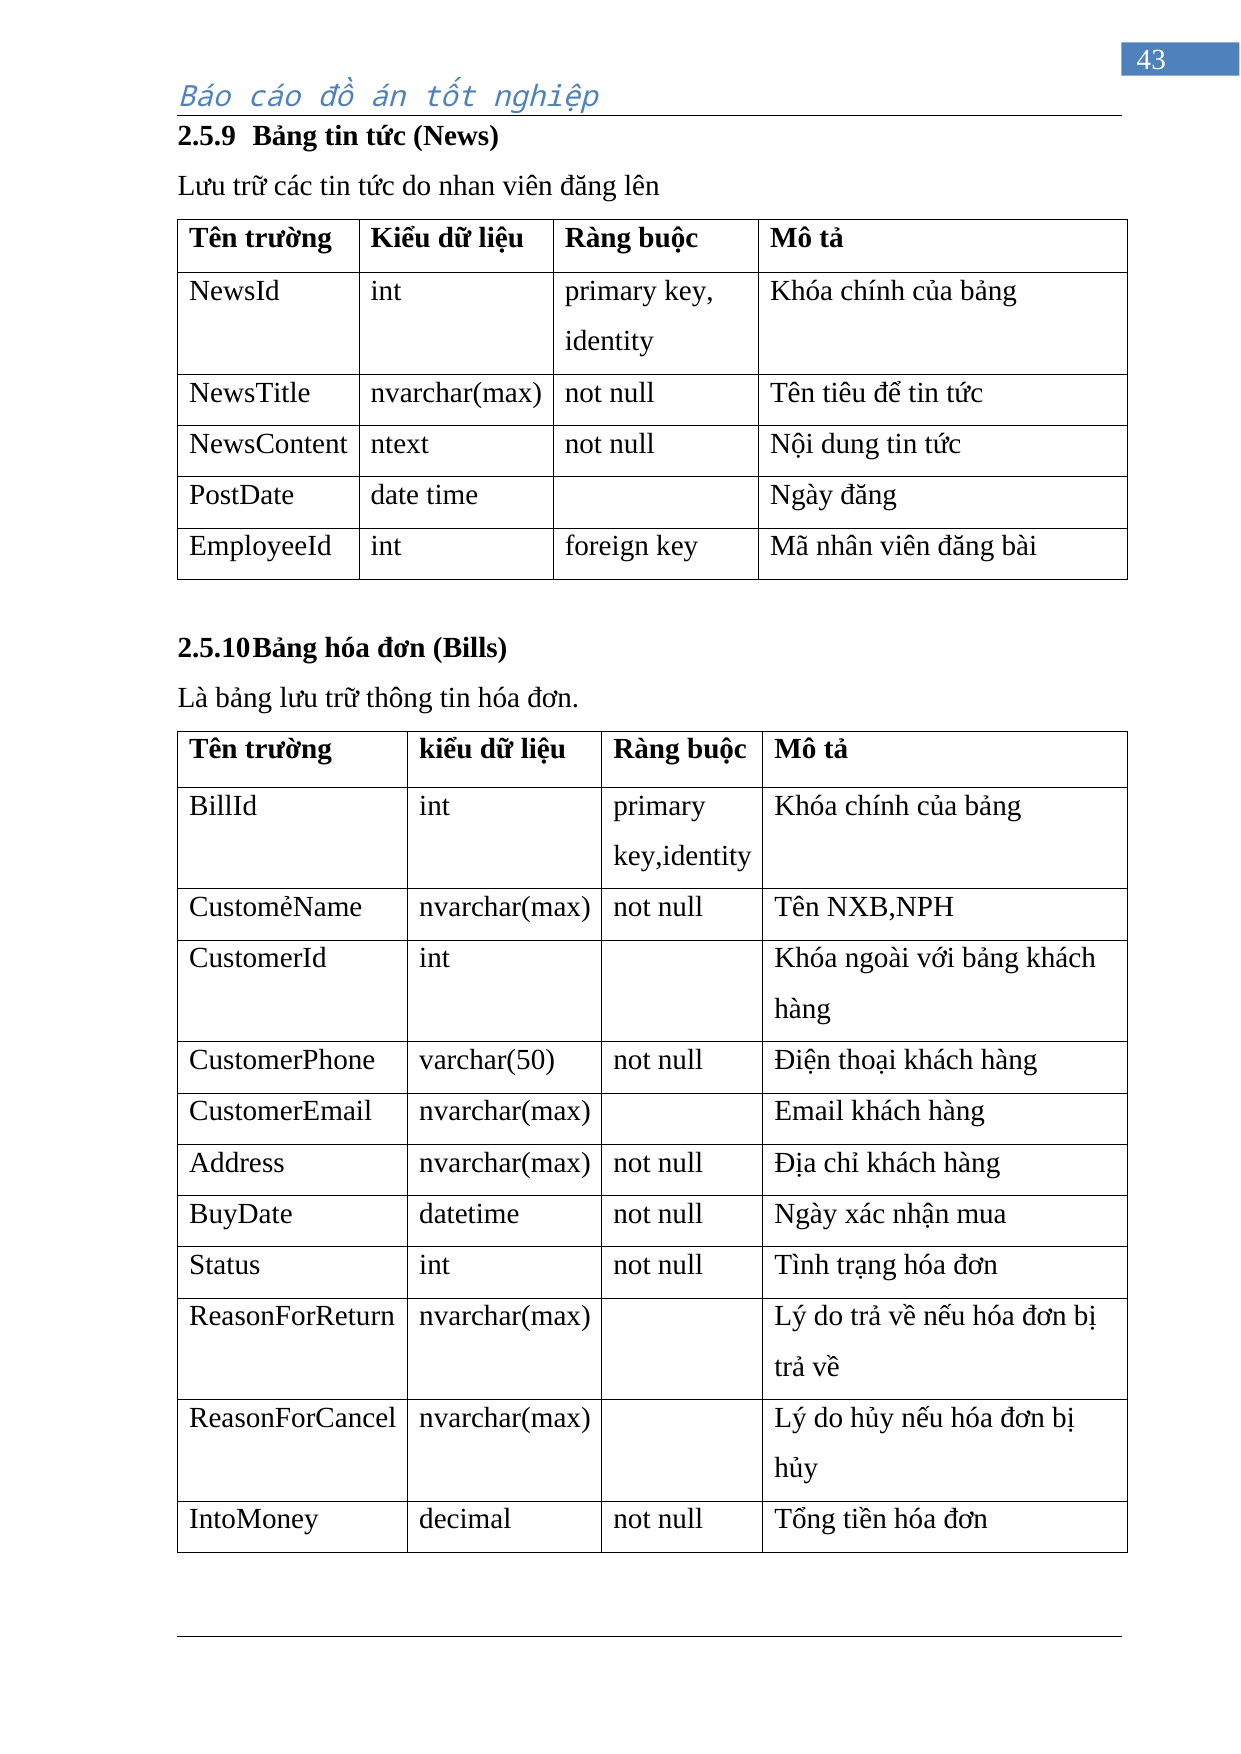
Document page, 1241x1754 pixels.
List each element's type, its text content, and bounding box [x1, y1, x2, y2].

table_cell not null [602, 1145, 762, 1195]
table_cell NewsTitle [178, 375, 359, 425]
table_header kiểu dữ liệu [408, 732, 601, 787]
table_cell Địa chỉ khách hàng [763, 1145, 1127, 1195]
table_cell Lý do hủy nếu hóa đơn bị hủy [763, 1400, 1127, 1501]
table_cell foreign key [554, 529, 758, 579]
table_cell PostDate [178, 477, 359, 527]
table_cell nvarchar(max) [408, 1400, 601, 1501]
table_cell Tên tiêu để tin tức [759, 375, 1127, 425]
table_header Kiểu dữ liệu [360, 220, 553, 272]
table_cell IntoMoney [178, 1502, 407, 1552]
table_cell Email khách hàng [763, 1094, 1127, 1144]
table_cell primary key,identity [602, 788, 762, 888]
subtitle Bảng tin tức (News) [177, 118, 1122, 152]
table_cell nvarchar(max) [408, 1145, 601, 1195]
table_cell date time [360, 477, 553, 527]
table_cell not null [602, 1247, 762, 1297]
table_cell EmployeeId [178, 529, 359, 579]
table_cell not null [602, 889, 762, 939]
table_header Tên trường [178, 732, 407, 787]
table_cell ntext [360, 426, 553, 476]
table_cell NewsContent [178, 426, 359, 476]
table_header Mô tả [763, 732, 1127, 787]
table_cell [602, 941, 762, 1041]
table_cell int [408, 788, 601, 888]
table_cell Address [178, 1145, 407, 1195]
table_cell NewsId [178, 273, 359, 374]
table_cell nvarchar(max) [408, 889, 601, 939]
table_cell not null [602, 1196, 762, 1246]
table_cell CustomẻName [178, 889, 407, 939]
table_cell int [408, 941, 601, 1041]
table_cell int [360, 529, 553, 579]
table_cell int [408, 1247, 601, 1297]
table_cell nvarchar(max) [408, 1094, 601, 1144]
table_cell not null [554, 426, 758, 476]
table_cell Khóa ngoài với bảng khách hàng [763, 941, 1127, 1041]
table_header Tên trường [178, 220, 359, 272]
table_cell Ngày xác nhận mua [763, 1196, 1127, 1246]
table_cell int [360, 273, 553, 374]
table_cell CustomerEmail [178, 1094, 407, 1144]
table_cell Khóa chính của bảng [763, 788, 1127, 888]
table_cell not null [554, 375, 758, 425]
table_cell BillId [178, 788, 407, 888]
table_cell decimal [408, 1502, 601, 1552]
table_cell CustomerPhone [178, 1042, 407, 1092]
table_cell Nội dung tin tức [759, 426, 1127, 476]
table_cell Lý do trả về nếu hóa đơn bị trả về [763, 1299, 1127, 1399]
table_cell not null [602, 1502, 762, 1552]
table_header Ràng buộc [602, 732, 762, 787]
table_cell [602, 1094, 762, 1144]
table_cell [602, 1299, 762, 1399]
table_cell Điện thoại khách hàng [763, 1042, 1127, 1092]
table_cell Ngày đăng [759, 477, 1127, 527]
subtitle Bảng hóa đơn (Bills) [177, 630, 1122, 663]
table_cell Tình trạng hóa đơn [763, 1247, 1127, 1297]
table_cell not null [602, 1042, 762, 1092]
table_cell datetime [408, 1196, 601, 1246]
table_cell Mã nhân viên đăng bài [759, 529, 1127, 579]
table_cell ReasonForReturn [178, 1299, 407, 1399]
table_cell nvarchar(max) [360, 375, 553, 425]
table_cell nvarchar(max) [408, 1299, 601, 1399]
text Lưu trữ các tin tức do nhan viên đăng lên [177, 168, 1122, 202]
table_header Mô tả [759, 220, 1127, 272]
table_cell CustomerId [178, 941, 407, 1041]
table_cell ReasonForCancel [178, 1400, 407, 1501]
text Là bảng lưu trữ thông tin hóa đơn. [177, 680, 1122, 714]
table_cell Status [178, 1247, 407, 1297]
table_cell [554, 477, 758, 527]
table_cell Tổng tiền hóa đơn [763, 1502, 1127, 1552]
table_cell primary key, identity [554, 273, 758, 374]
table_cell BuyDate [178, 1196, 407, 1246]
table_cell Khóa chính của bảng [759, 273, 1127, 374]
table_cell Tên NXB,NPH [763, 889, 1127, 939]
table_header Ràng buộc [554, 220, 758, 272]
table_cell [602, 1400, 762, 1501]
table_cell varchar(50) [408, 1042, 601, 1092]
